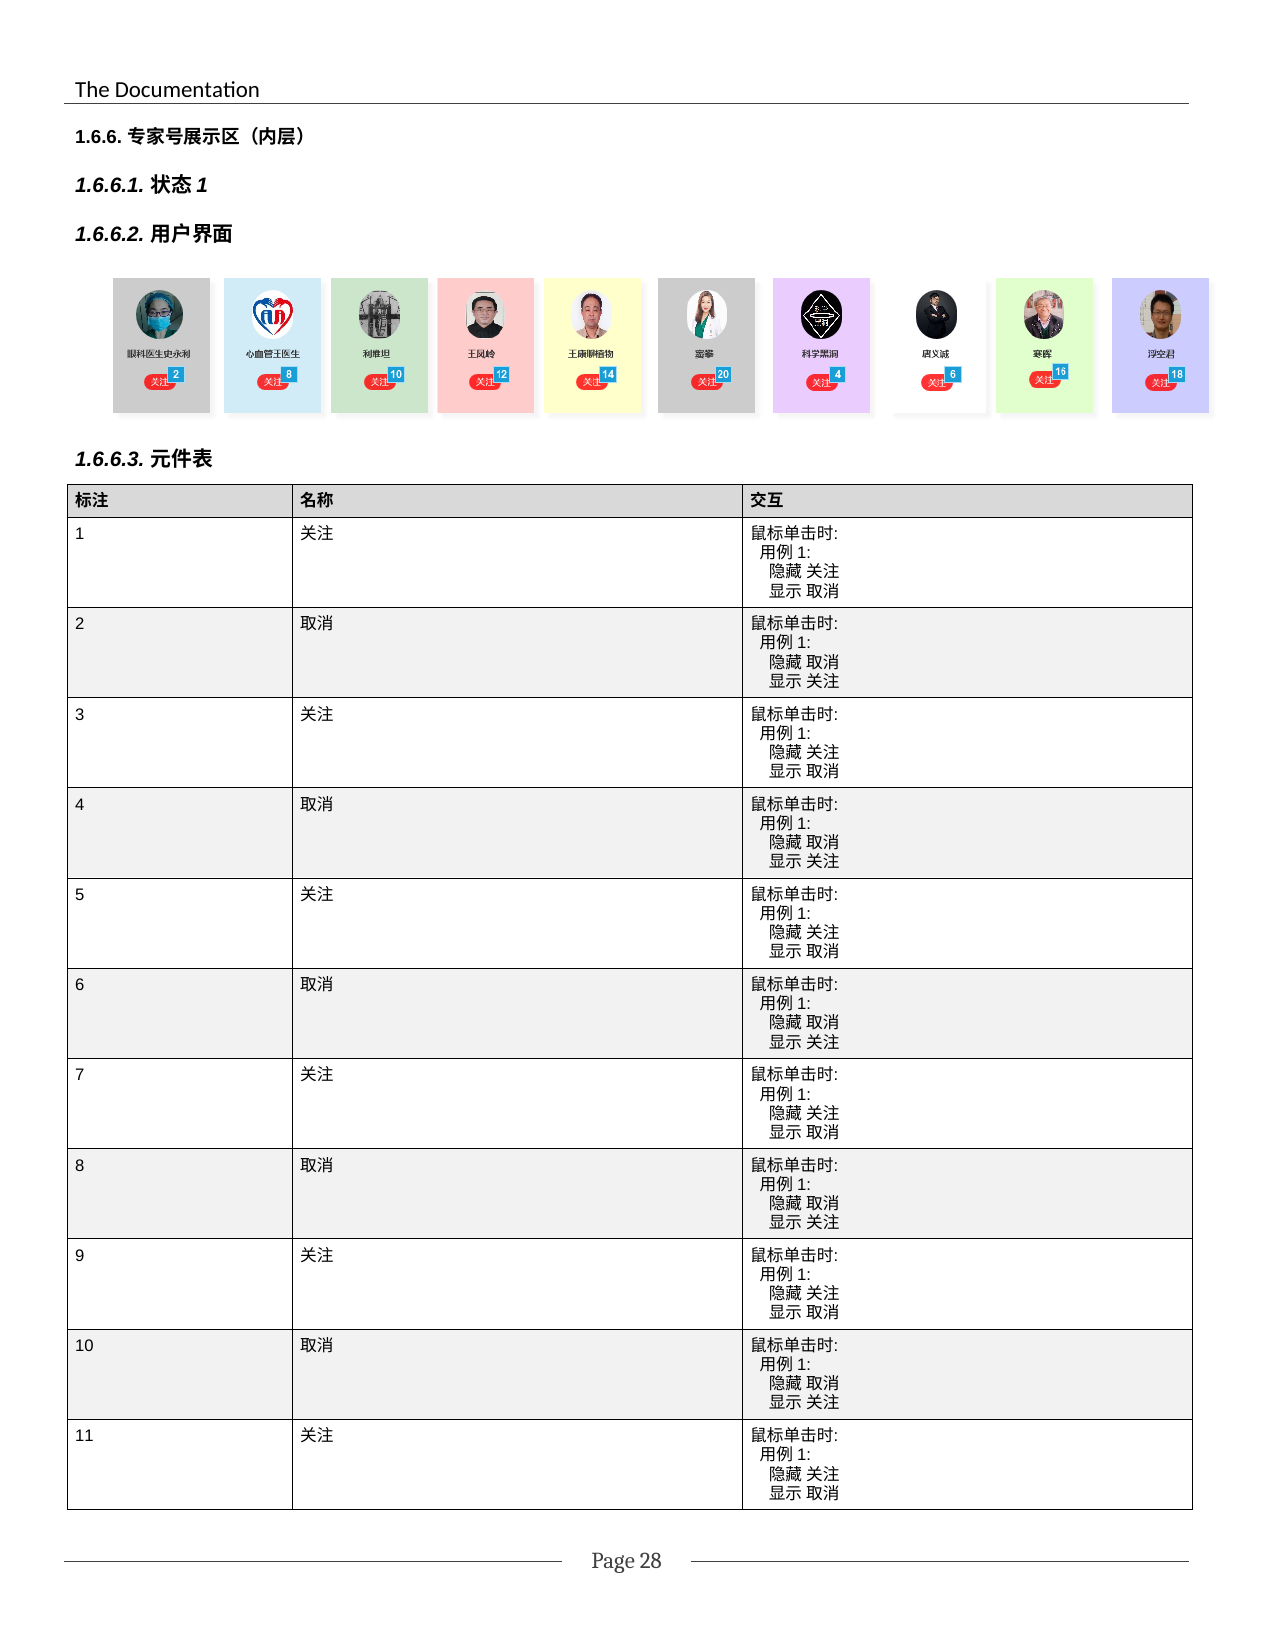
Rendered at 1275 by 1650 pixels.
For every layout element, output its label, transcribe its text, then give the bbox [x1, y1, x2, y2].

table_cell 9 [68, 1239, 292, 1328]
table_cell 鼠标单击时: 用例 1: 隐藏 取消 显示 关注 [743, 1330, 1192, 1419]
table_cell 6 [68, 969, 292, 1058]
table_cell 关注 [293, 518, 742, 607]
table_cell 取消 [293, 788, 742, 877]
table_cell 鼠标单击时: 用例 1: 隐藏 取消 显示 关注 [743, 1149, 1192, 1238]
table_cell 3 [68, 698, 292, 787]
table_cell 取消 [293, 969, 742, 1058]
table_cell 鼠标单击时: 用例 1: 隐藏 关注 显示 取消 [743, 698, 1192, 787]
table_cell 鼠标单击时: 用例 1: 隐藏 取消 显示 关注 [743, 788, 1192, 877]
table_cell 取消 [293, 608, 742, 697]
table_header 交互 [743, 485, 1192, 517]
table_cell 鼠标单击时: 用例 1: 隐藏 关注 显示 取消 [743, 879, 1192, 968]
table_cell 取消 [293, 1149, 742, 1238]
table_cell 关注 [293, 1420, 742, 1509]
table_cell 鼠标单击时: 用例 1: 隐藏 关注 显示 取消 [743, 1239, 1192, 1328]
table_cell 关注 [293, 1059, 742, 1148]
table_cell 鼠标单击时: 用例 1: 隐藏 取消 显示 关注 [743, 608, 1192, 697]
table_cell 取消 [293, 1330, 742, 1419]
table_cell 鼠标单击时: 用例 1: 隐藏 关注 显示 取消 [743, 1420, 1192, 1509]
table_cell 11 [68, 1420, 292, 1509]
table_cell 8 [68, 1149, 292, 1238]
table_cell 关注 [293, 879, 742, 968]
subtitle 用户界面 [75, 222, 1200, 246]
subtitle 状态1 [75, 172, 1200, 197]
table_cell 5 [68, 879, 292, 968]
subtitle 专家号展示区（内层） [75, 126, 1200, 147]
table_cell 4 [68, 788, 292, 877]
table_header 名称 [293, 485, 742, 517]
table_cell 2 [68, 608, 292, 697]
table_header 标注 [68, 485, 292, 517]
table_cell 鼠标单击时: 用例 1: 隐藏 关注 显示 取消 [743, 518, 1192, 607]
table_cell 鼠标单击时: 用例 1: 隐藏 关注 显示 取消 [743, 1059, 1192, 1148]
table_cell 关注 [293, 698, 742, 787]
subtitle 元件表 [75, 447, 1200, 471]
table_cell 关注 [293, 1239, 742, 1328]
table_cell 鼠标单击时: 用例 1: 隐藏 取消 显示 关注 [743, 969, 1192, 1058]
table_cell 1 [68, 518, 292, 607]
table_cell 10 [68, 1330, 292, 1419]
table_cell 7 [68, 1059, 292, 1148]
